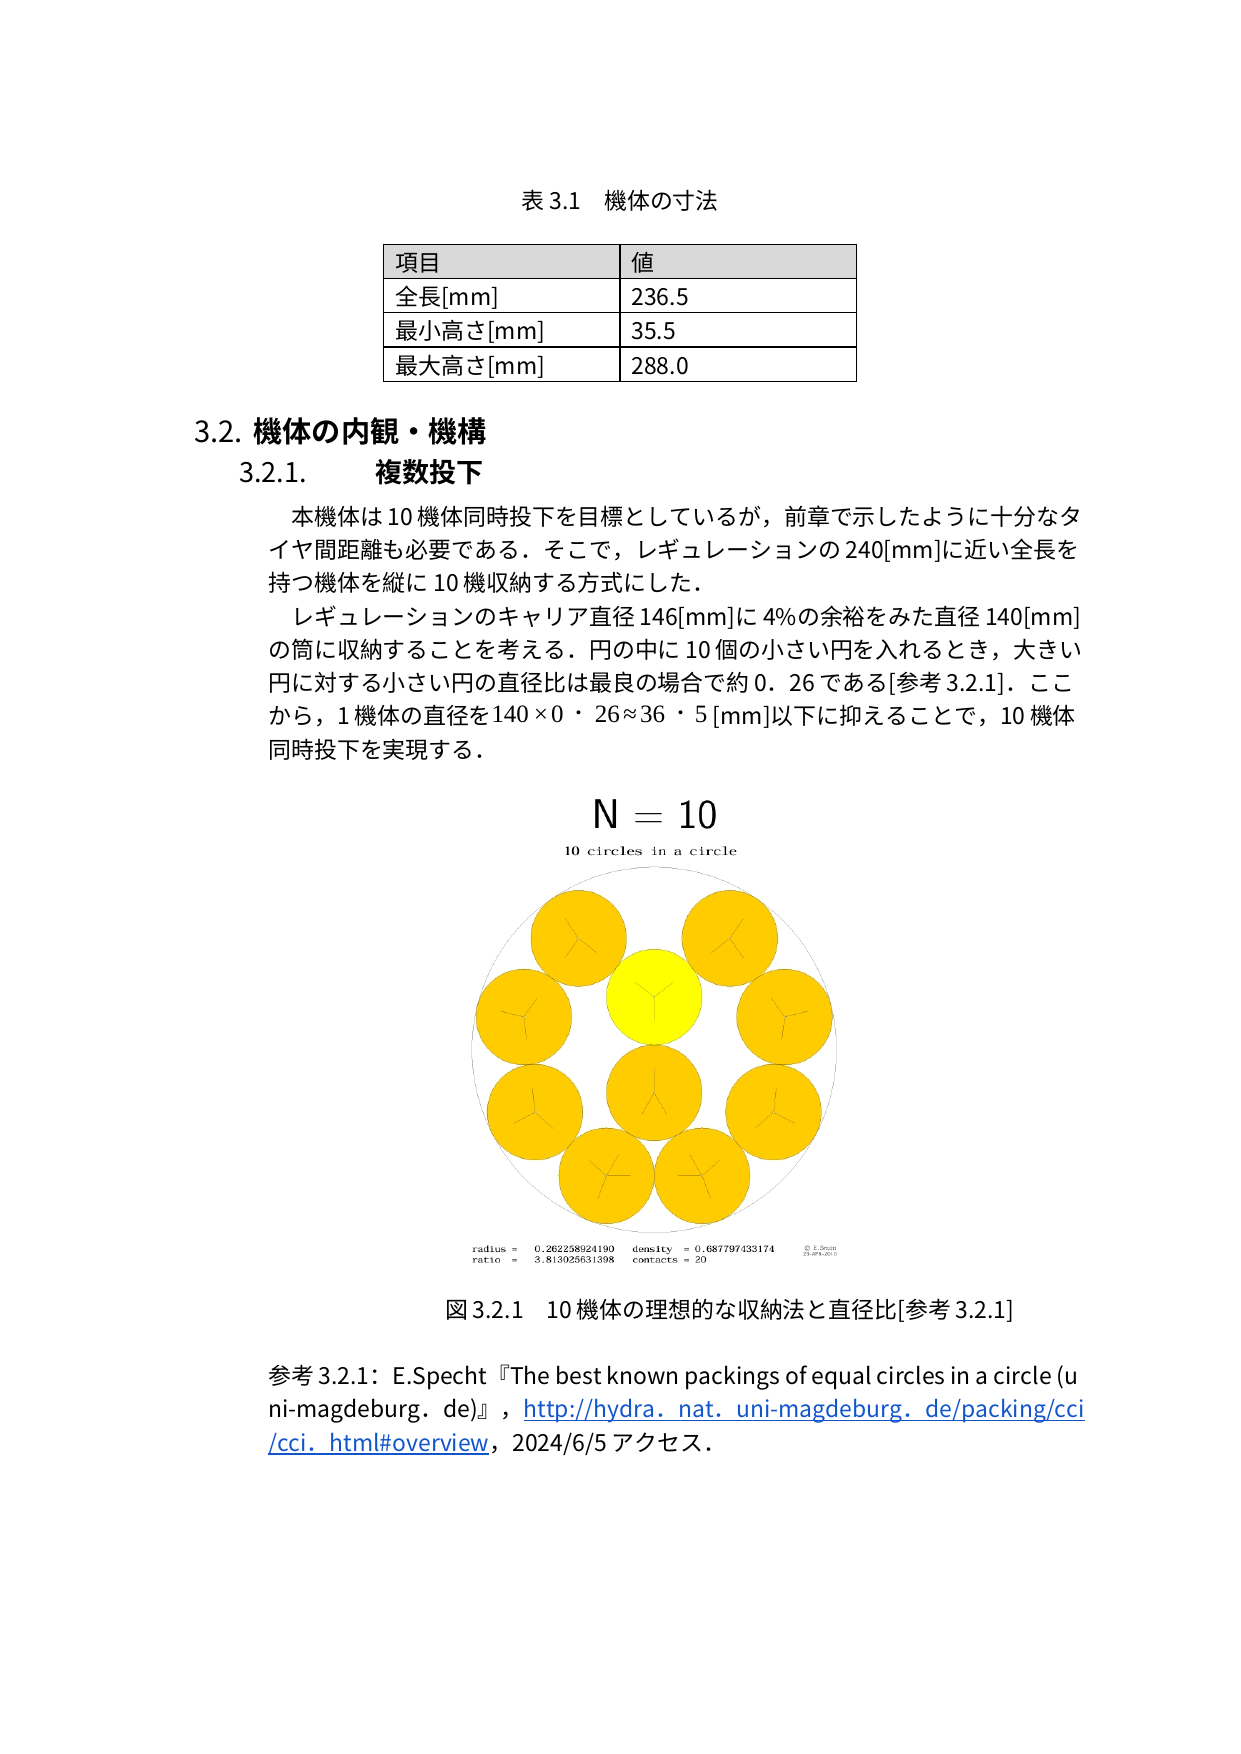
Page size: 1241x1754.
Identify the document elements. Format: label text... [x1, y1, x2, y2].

table_cell 35.5 [621, 313, 856, 346]
table_cell 最大高さ[mm] [384, 348, 619, 381]
table_cell 236.5 [621, 279, 856, 312]
picture [409, 786, 882, 1273]
table_header 項目 [384, 245, 619, 278]
text 表3.1 機体の寸法 [150, 183, 1090, 216]
text 参考3.2.1：E.Specht『The best known packings of equal circles in a circle (uni-magdeburg．de)』，http://hydra．nat．uni-magdeburg．de/packing/cci/cci．html#overview，2024/6/5アクセス． [268, 1358, 1090, 1458]
table_cell 全長[mm] [384, 279, 619, 312]
text 本機体は10機体同時投下を目標としているが，前章で示したように十分なタイヤ間距離も必要である．そこで，レギュレーションの240[mm]に近い全長を持つ機体を縦に10機収納する方式にした． [268, 499, 1090, 598]
table_header 値 [621, 245, 856, 278]
text レギュレーションのキャリア直径146[mm]に4%の余裕をみた直径140[mm]の筒に収納することを考える．円の中に10個の小さい円を入れるとき，大きい円に対する小さい円の直径比は最良の場合で約0．26である[参考3.2.1]．ここから，1機体の直径を [mm]以下に抑えることで，10機体同時投下を実現する． [268, 598, 1090, 765]
table_cell 最小高さ[mm] [384, 313, 619, 346]
subtitle 機体の内観・機構 [194, 409, 1090, 451]
table_cell 288.0 [621, 348, 856, 381]
subtitle 複数投下 [239, 451, 1090, 491]
